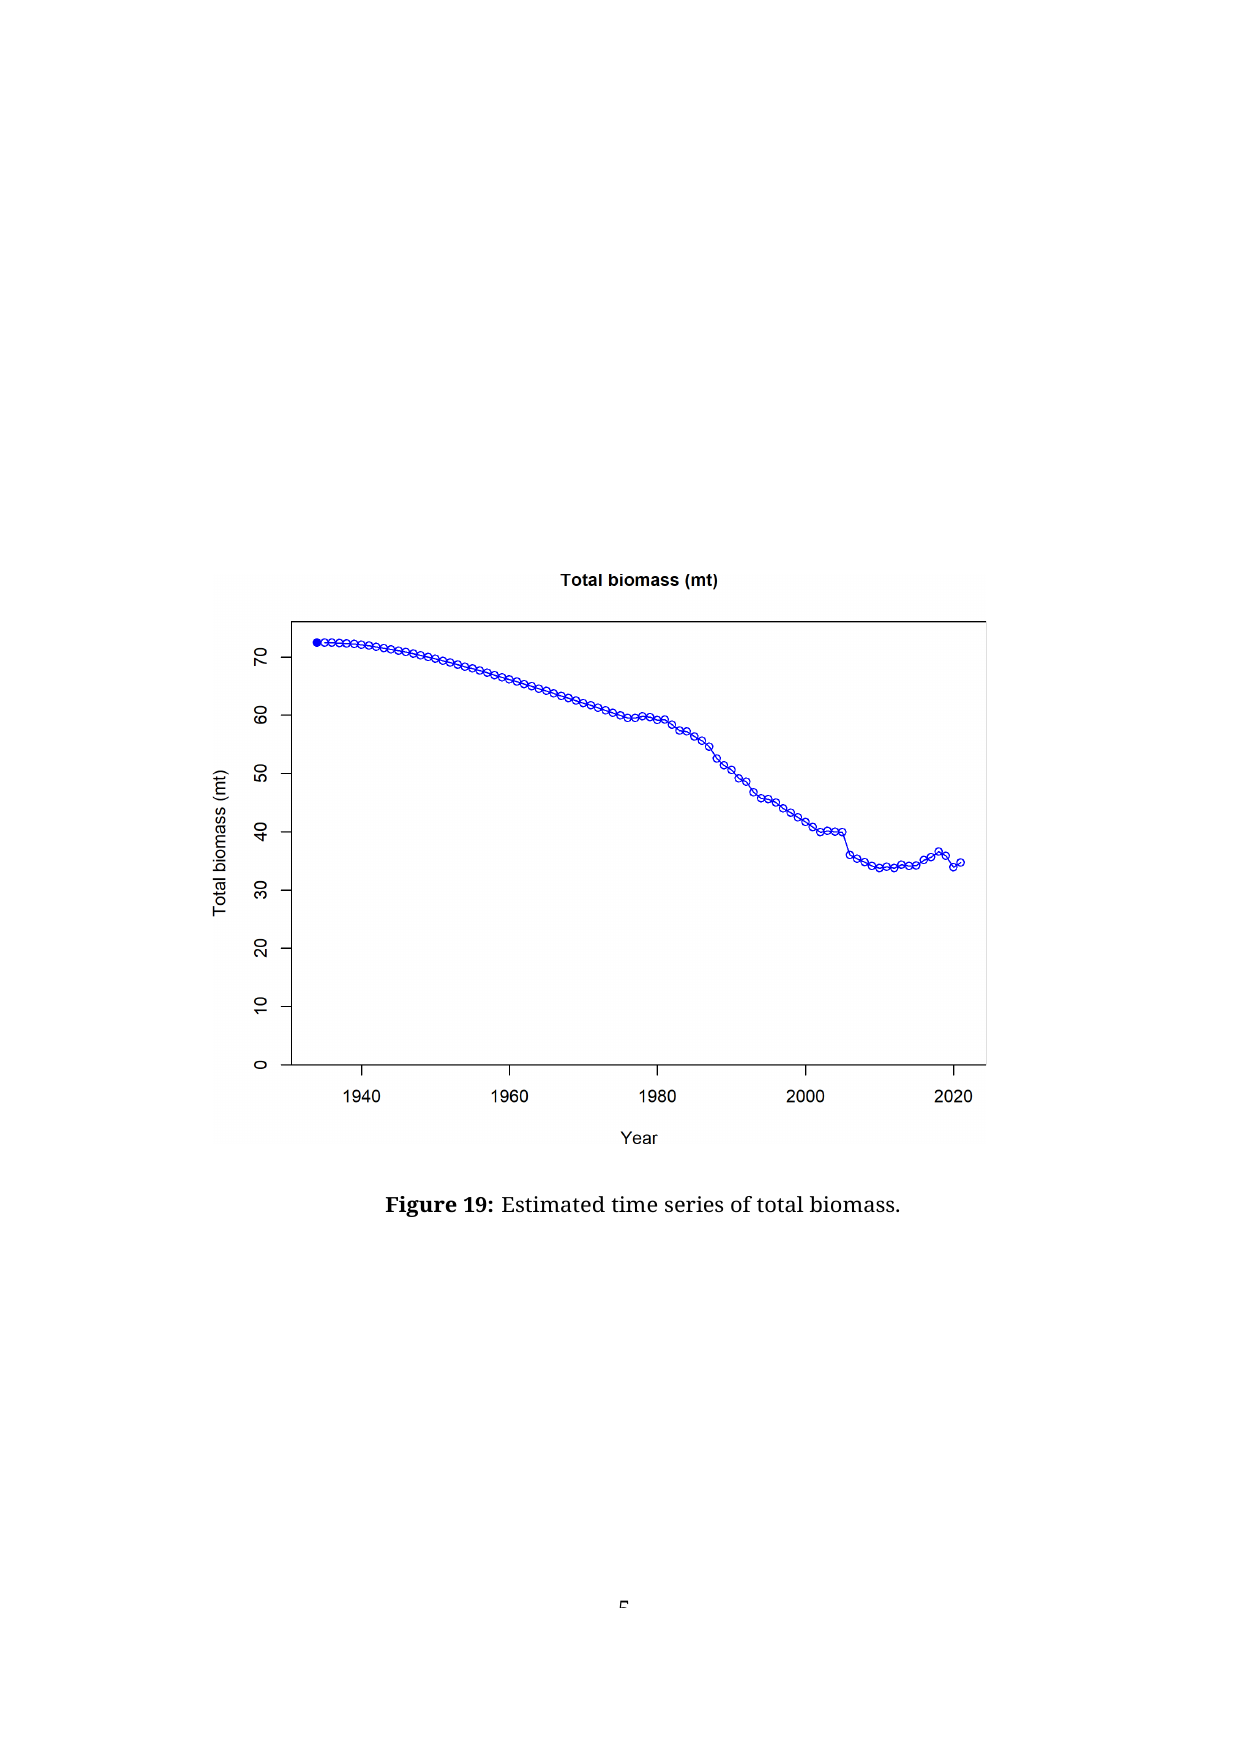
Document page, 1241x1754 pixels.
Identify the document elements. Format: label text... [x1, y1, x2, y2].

text Figure 19: Estimated time series of total biomass. [385, 1190, 1132, 1218]
picture [212, 574, 987, 1144]
